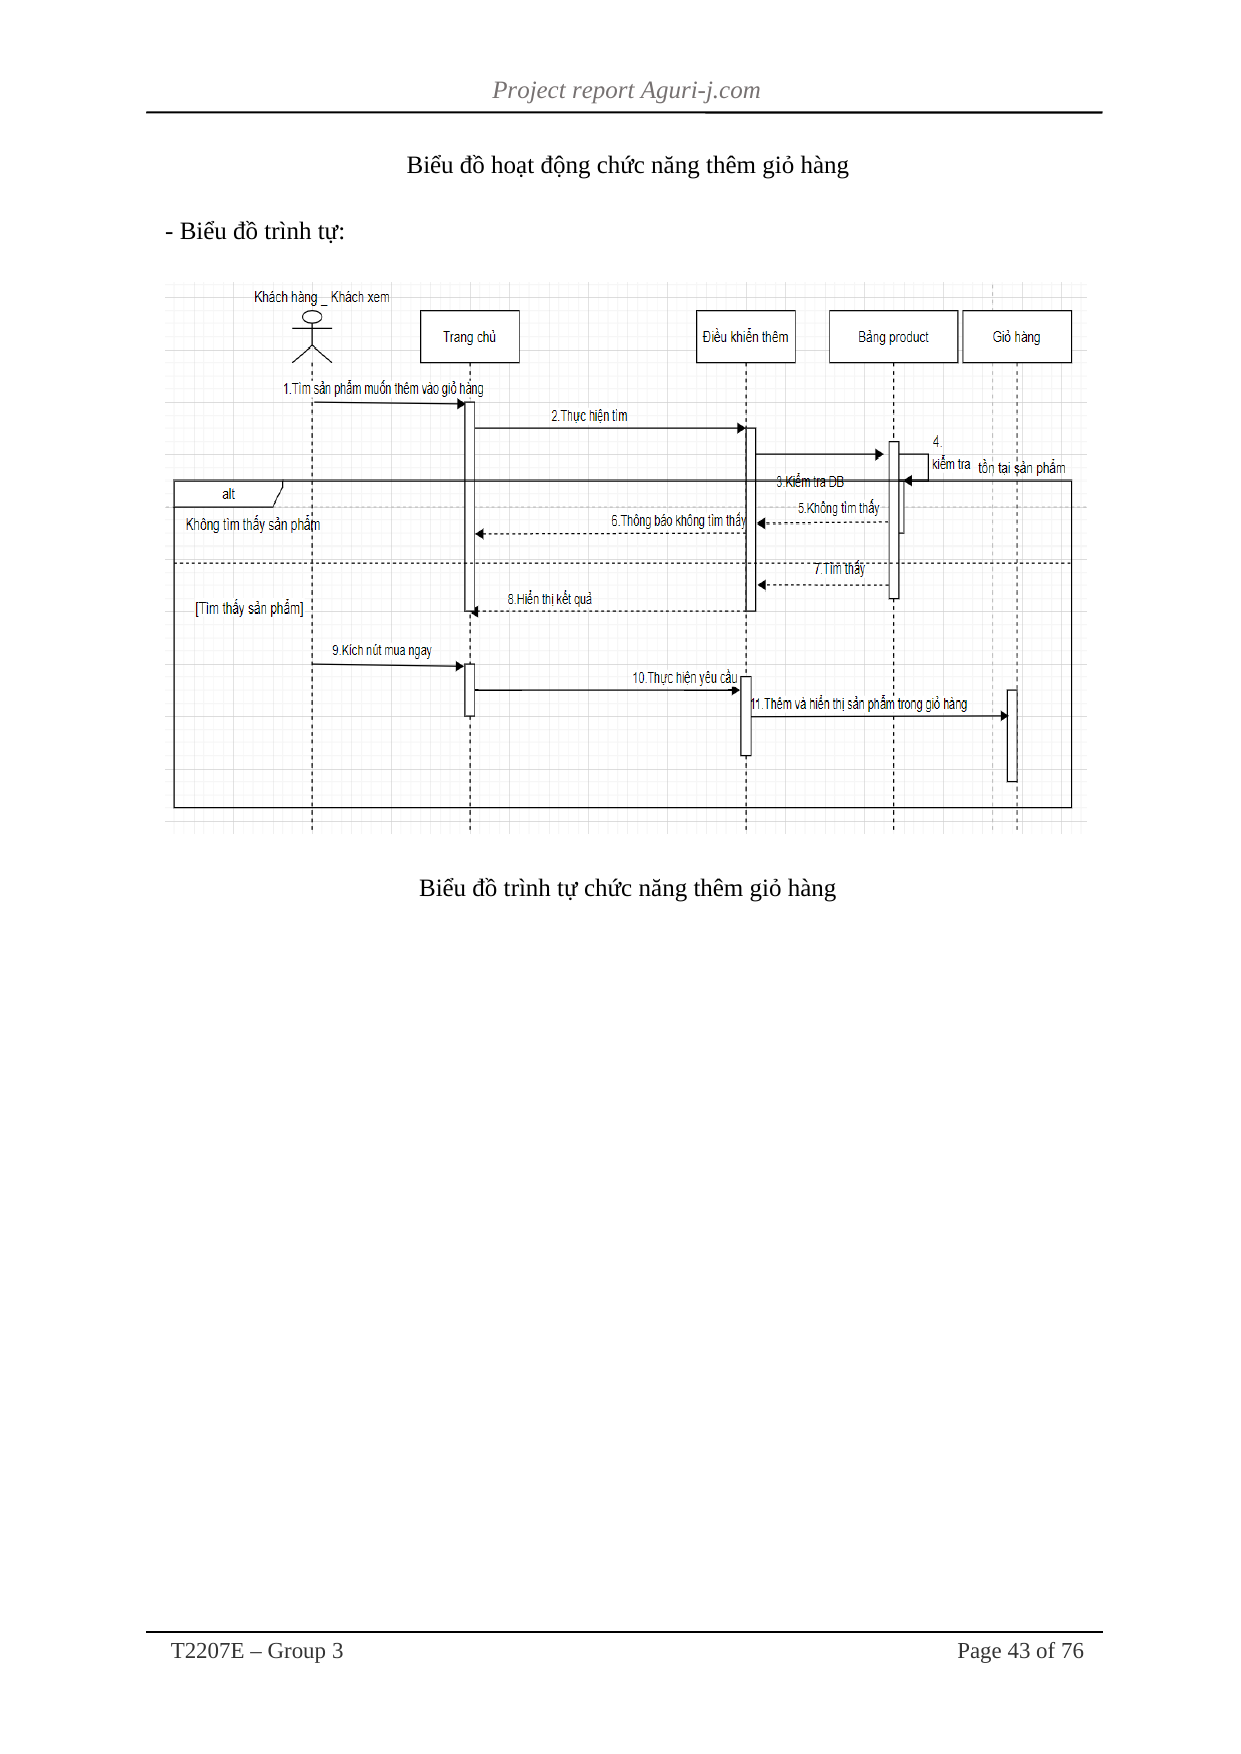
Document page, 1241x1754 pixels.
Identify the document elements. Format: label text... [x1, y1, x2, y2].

picture [165, 282, 1087, 834]
text Biểu đồ hoạt động chức năng thêm giỏ hàng [165, 150, 1090, 179]
text - Biểu đồ trình tự: [165, 216, 1090, 245]
text Biểu đồ trình tự chức năng thêm giỏ hàng [165, 873, 1090, 901]
